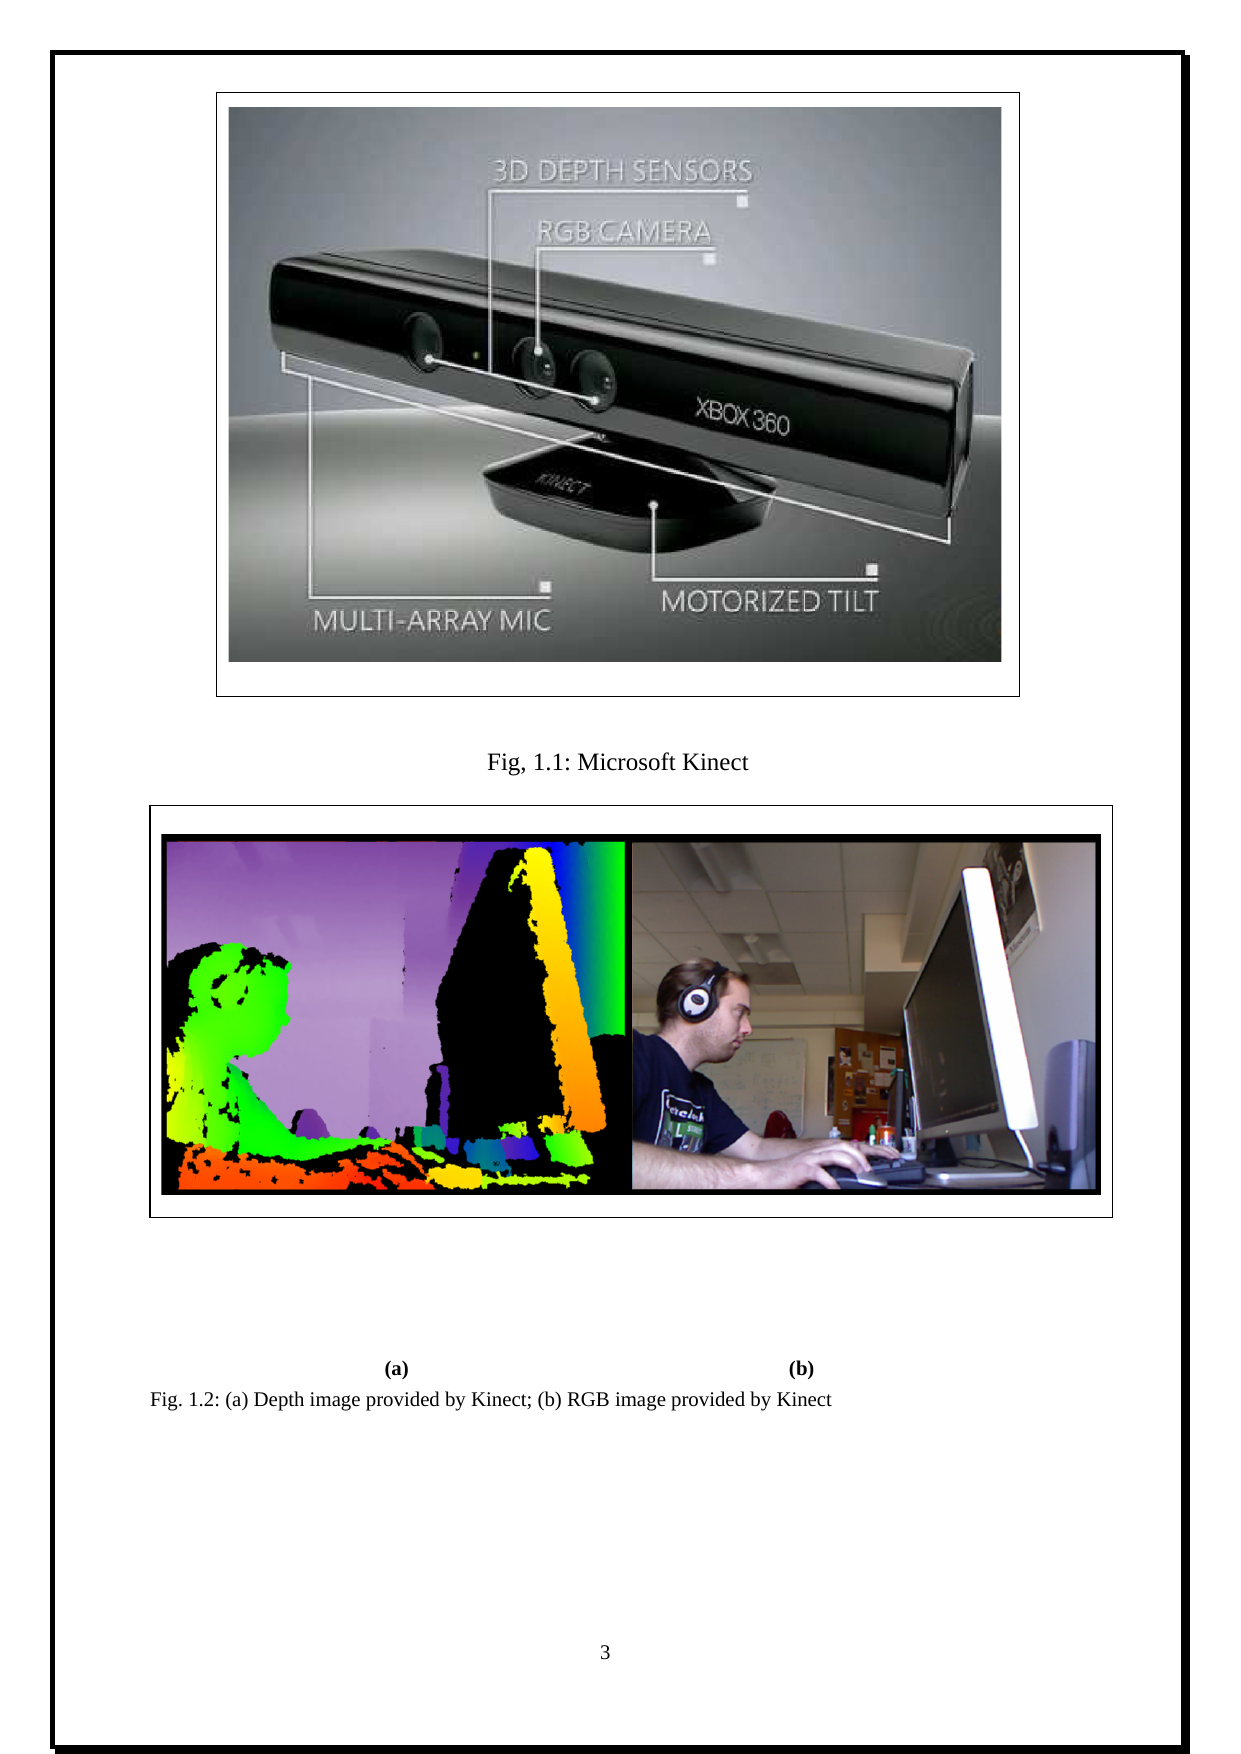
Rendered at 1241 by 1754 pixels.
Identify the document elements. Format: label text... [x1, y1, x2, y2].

text (a) (b) [150, 1358, 1086, 1379]
table_header [151, 806, 1112, 1217]
text 3 [150, 1643, 1086, 1663]
table_header [217, 93, 1019, 696]
picture [161, 834, 1101, 1195]
picture [228, 107, 1002, 662]
text Fig, 1.1: Microsoft Kinect [150, 747, 1086, 776]
text Fig. 1.2: (a) Depth image provided by Kinect; (b) RGB image provided by Kinect [150, 1379, 1086, 1413]
